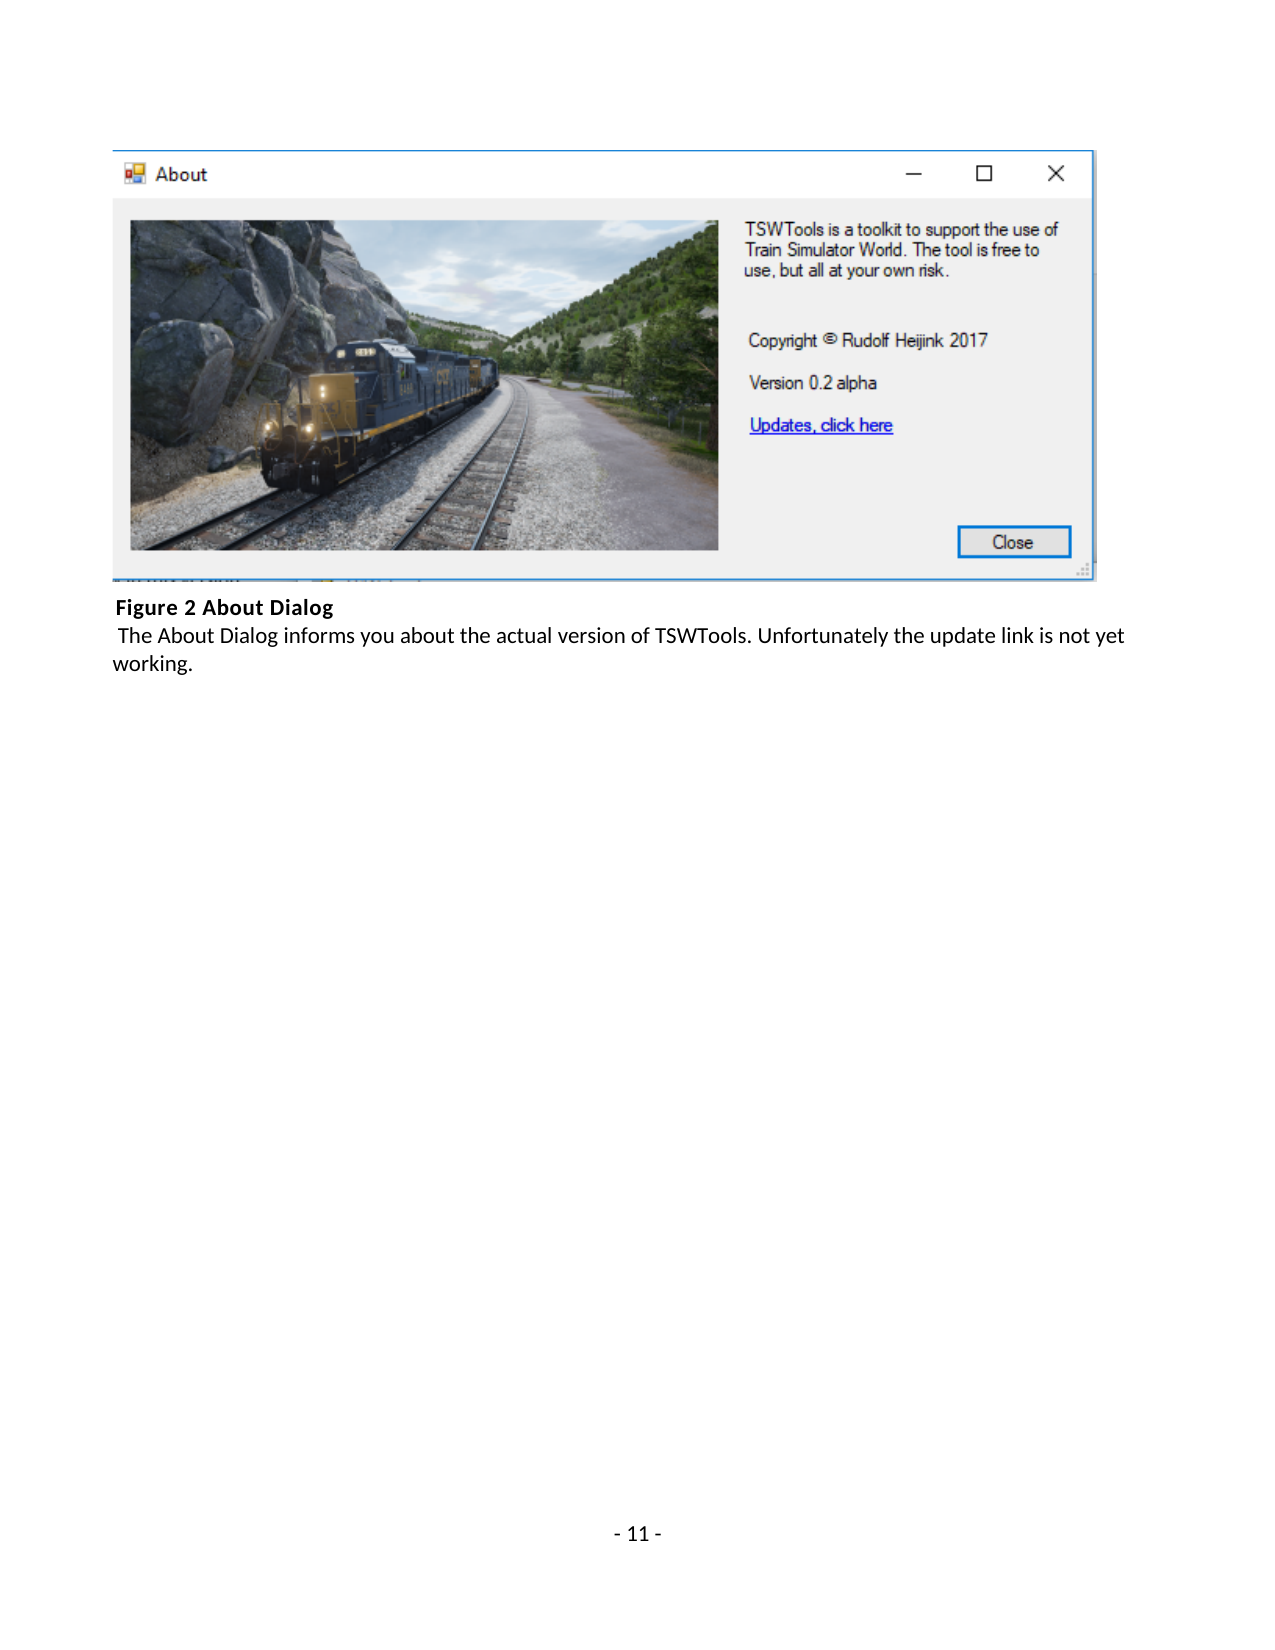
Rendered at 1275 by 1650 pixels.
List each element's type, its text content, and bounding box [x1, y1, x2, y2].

picture [112, 150, 1097, 582]
